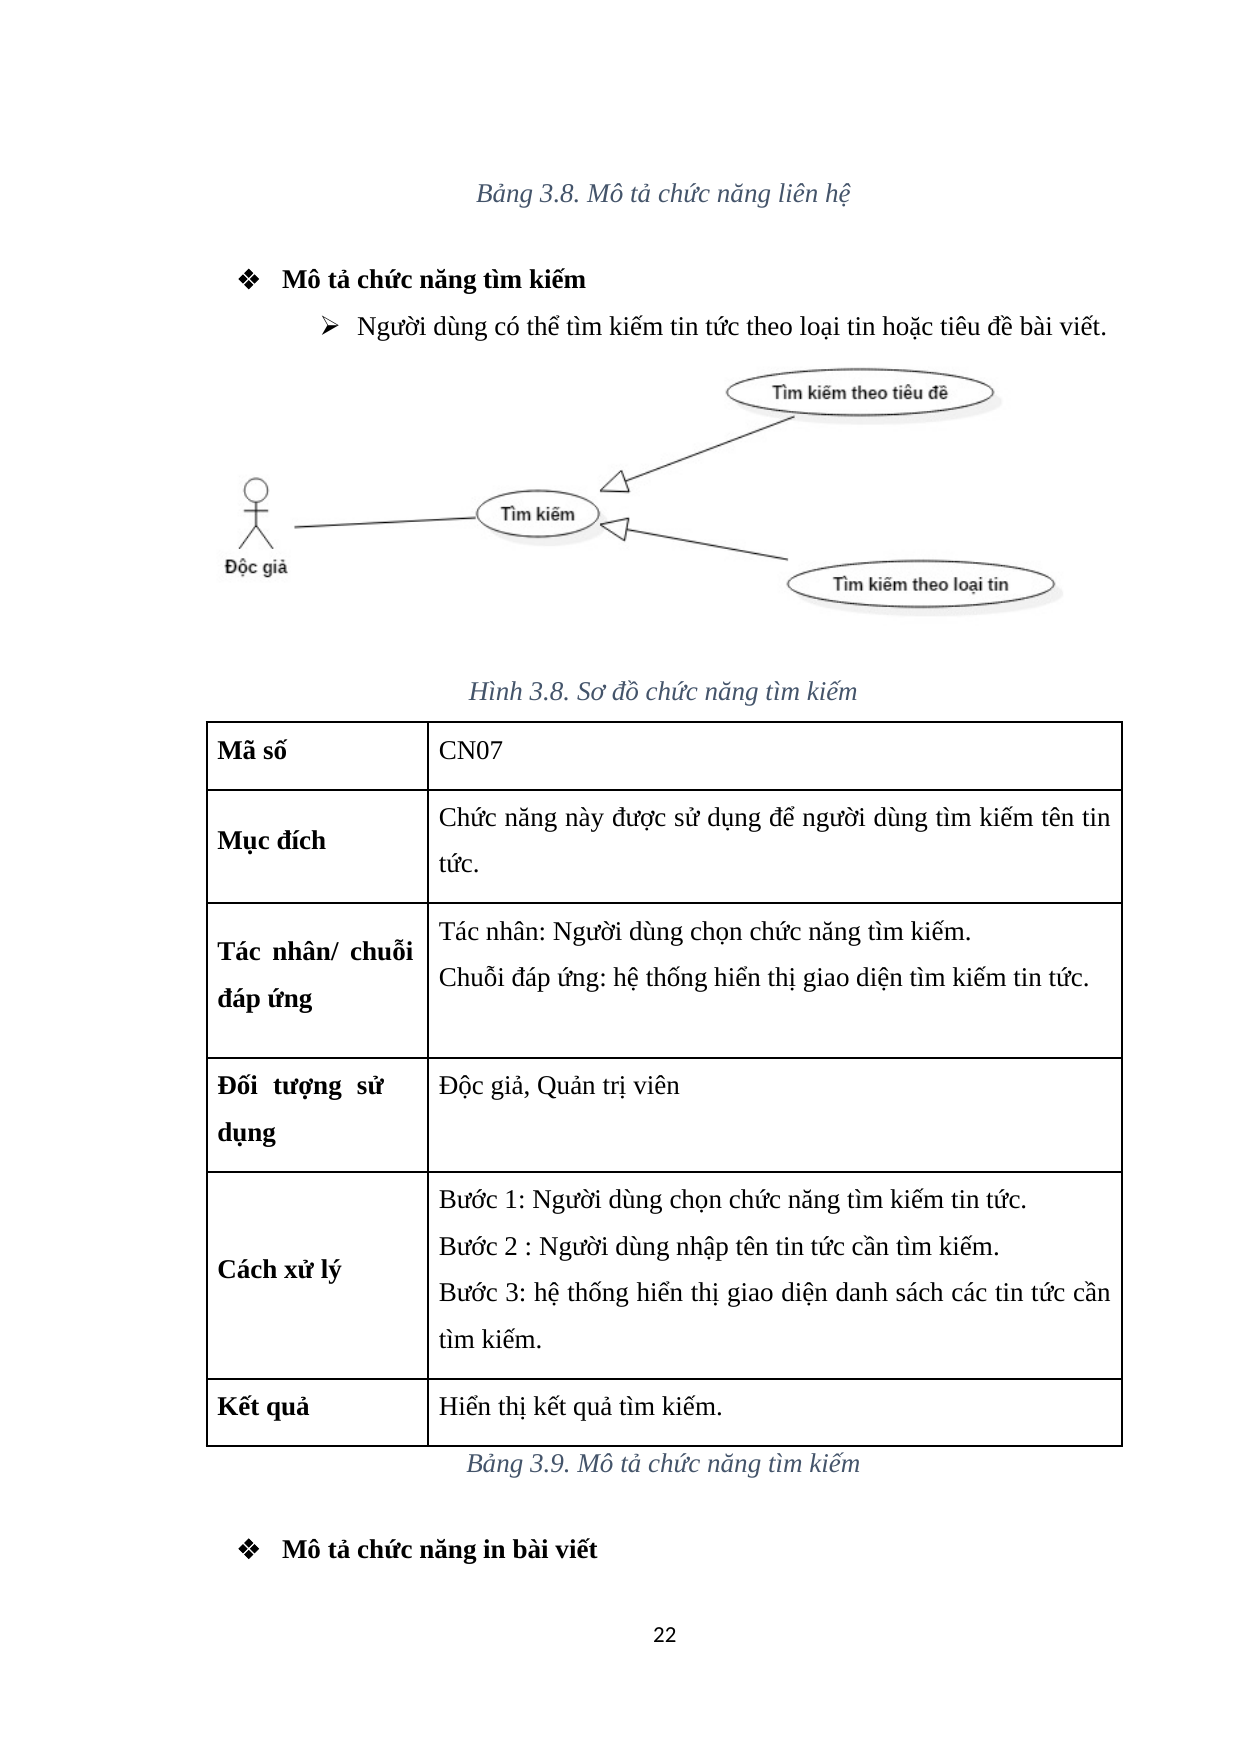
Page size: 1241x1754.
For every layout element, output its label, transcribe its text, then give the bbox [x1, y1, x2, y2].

text Hình 3.8. Sơ đồ chức năng tìm kiếm [207, 674, 1122, 706]
table_cell Tác nhân/ chuỗi đáp ứng [208, 904, 427, 1057]
table_cell Chức năng này được sử dụng để người dùng tìm kiếm tên tin tức. [429, 791, 1121, 902]
picture [206, 357, 1107, 661]
table_cell Tác nhân: Người dùng chọn chức năng tìm kiếm. Chuỗi đáp ứng: hệ thống hiển thị giao diện tìm kiếm tin tức. [429, 904, 1121, 1057]
list Người dùng có thể tìm kiếm tin tức theo loại tin hoặc tiêu đề bài viết. [319, 310, 1122, 341]
table_cell Đối tượng sử dụng [208, 1059, 427, 1171]
table_cell Bước 1: Người dùng chọn chức năng tìm kiếm tin tức. Bước 2 : Người dùng nhập tên tin tức cần tìm kiếm. Bước 3: hệ thống hiển thị giao diện danh sách các tin tức cần tìm kiếm. [429, 1173, 1121, 1378]
table_cell Mục đích [208, 791, 427, 902]
table_cell Kết quả [208, 1380, 427, 1445]
text Bảng 3.8. Mô tả chức năng liên hệ [207, 177, 1122, 208]
list Mô tả chức năng in bài viết [207, 1533, 1122, 1564]
table_cell Hiển thị kết quả tìm kiếm. [429, 1380, 1121, 1445]
table_header CN07 [429, 723, 1121, 788]
table_cell Cách xử lý [208, 1173, 427, 1378]
text Bảng 3.9. Mô tả chức năng tìm kiếm [207, 1447, 1122, 1478]
table_header Mã số [208, 723, 427, 788]
table_cell Độc giả, Quản trị viên [429, 1059, 1121, 1171]
list Mô tả chức năng tìm kiếm [207, 263, 1122, 294]
